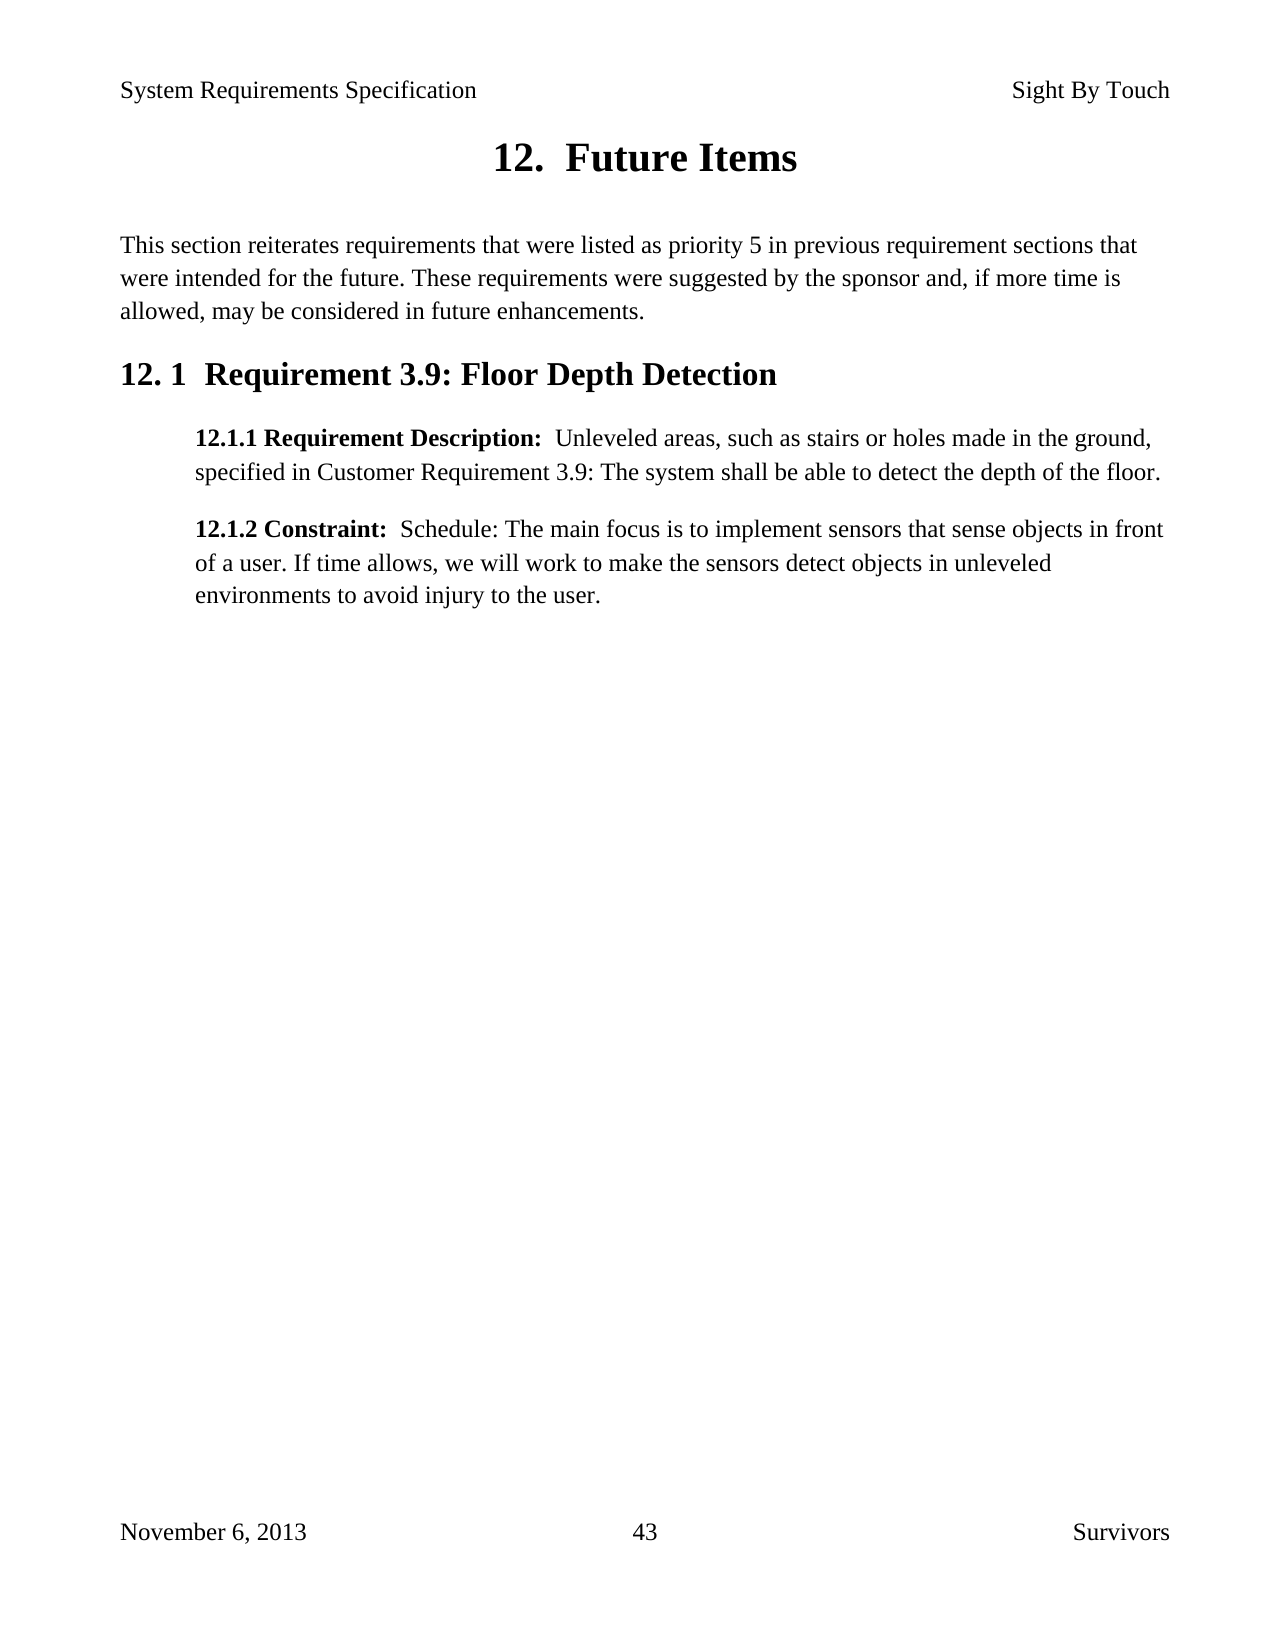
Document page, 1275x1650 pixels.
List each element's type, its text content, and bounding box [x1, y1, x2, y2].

subtitle 12. 1 Requirement 3.9: Floor Depth Detection [120, 354, 1170, 393]
text This section reiterates requirements that were listed as priority 5 in previous requirement sections that were intended for the future. These requirements were suggested by the sponsor and, if more time is allowed, may be considered in future enhancements. [120, 230, 1170, 325]
subtitle 12. Future Items [120, 132, 1170, 180]
subtitle 12.1.2 Constraint: Schedule: The main focus is to implement sensors that sense objects in front of a user. If time allows, we will work to make the sensors detect objects in unleveled environments to avoid injury to the user. [195, 514, 1170, 609]
subtitle 12.1.1 Requirement Description: Unleveled areas, such as stairs or holes made in the ground, specified in Customer Requirement 3.9: The system shall be able to detect the depth of the floor. [195, 423, 1170, 485]
